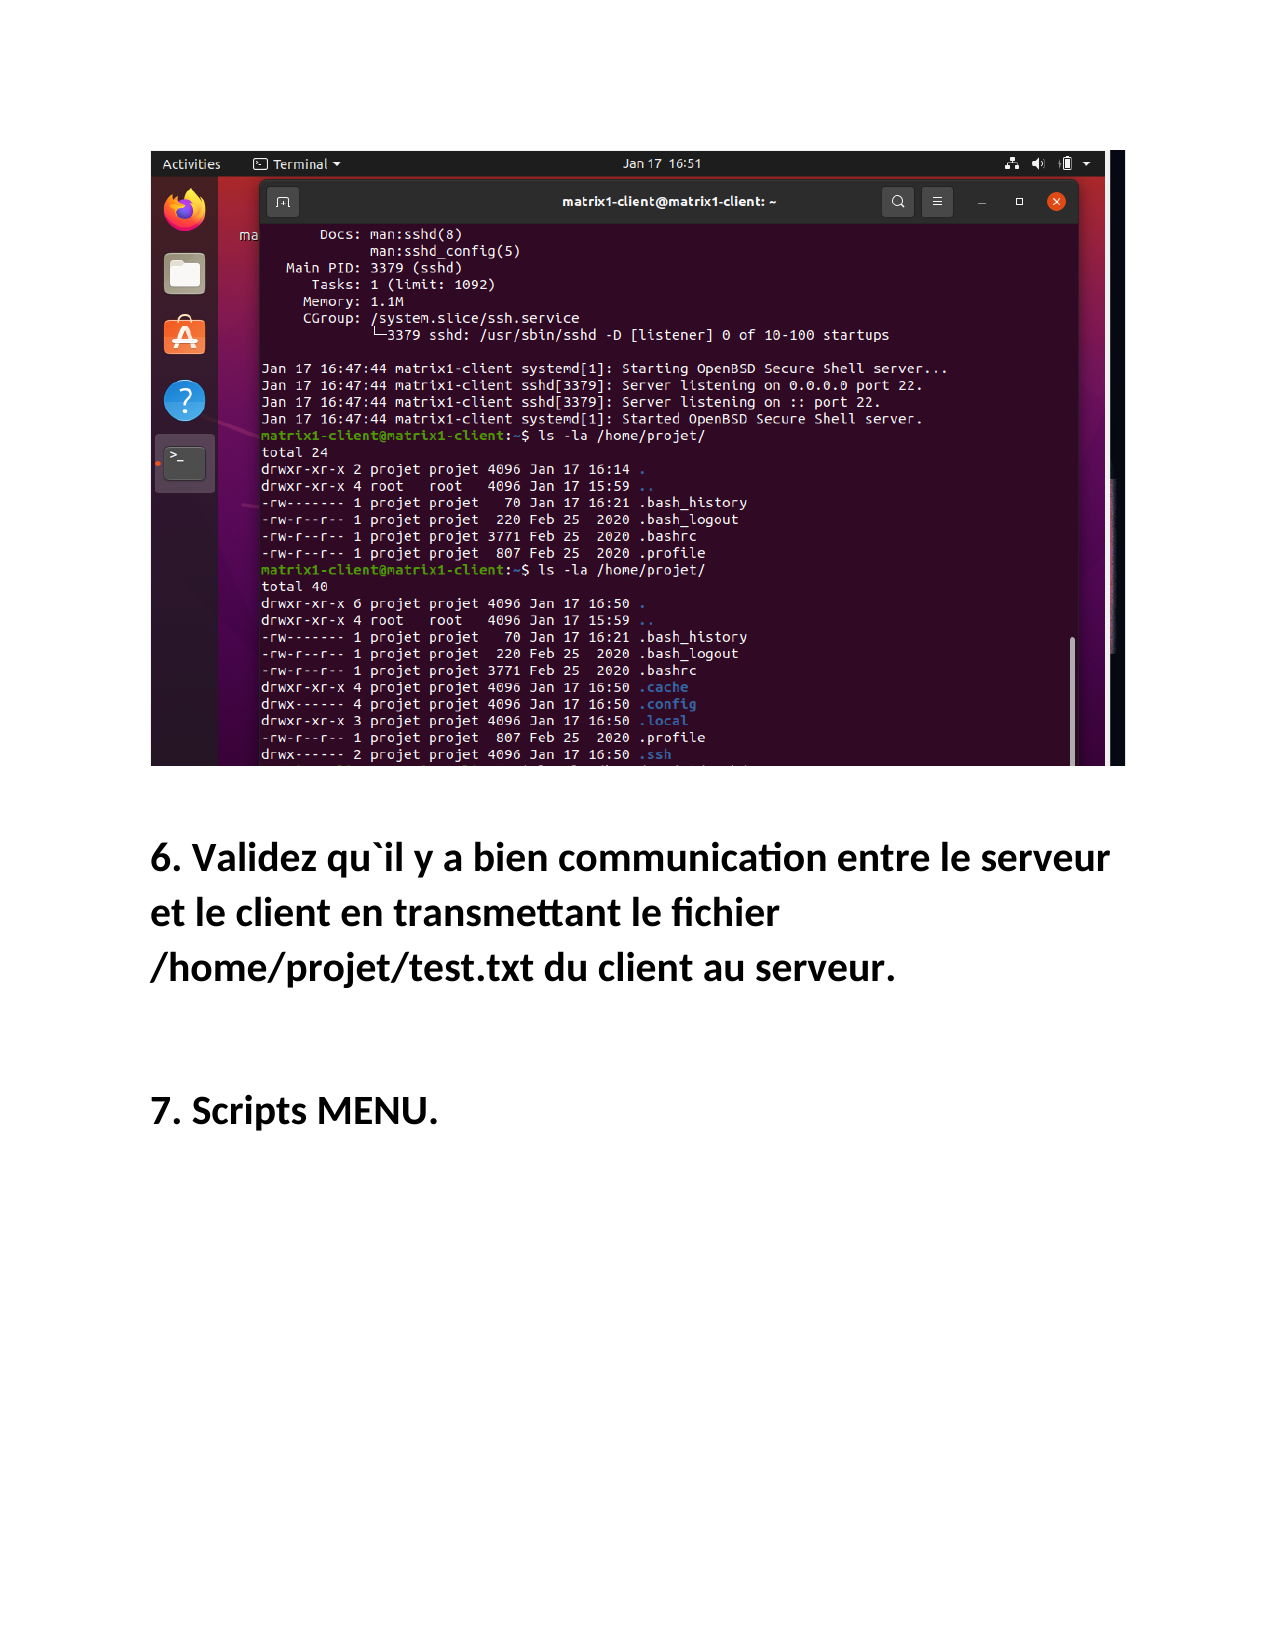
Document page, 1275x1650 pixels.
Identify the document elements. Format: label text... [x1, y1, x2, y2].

text 7. Scripts MENU. [150, 1084, 1125, 1135]
text 6. Validez qu`il y a bien communication entre le serveur et le client en transmettant le fichier /home/projet/test.txt du client au serveur. [150, 831, 1125, 992]
picture [150, 150, 1125, 766]
